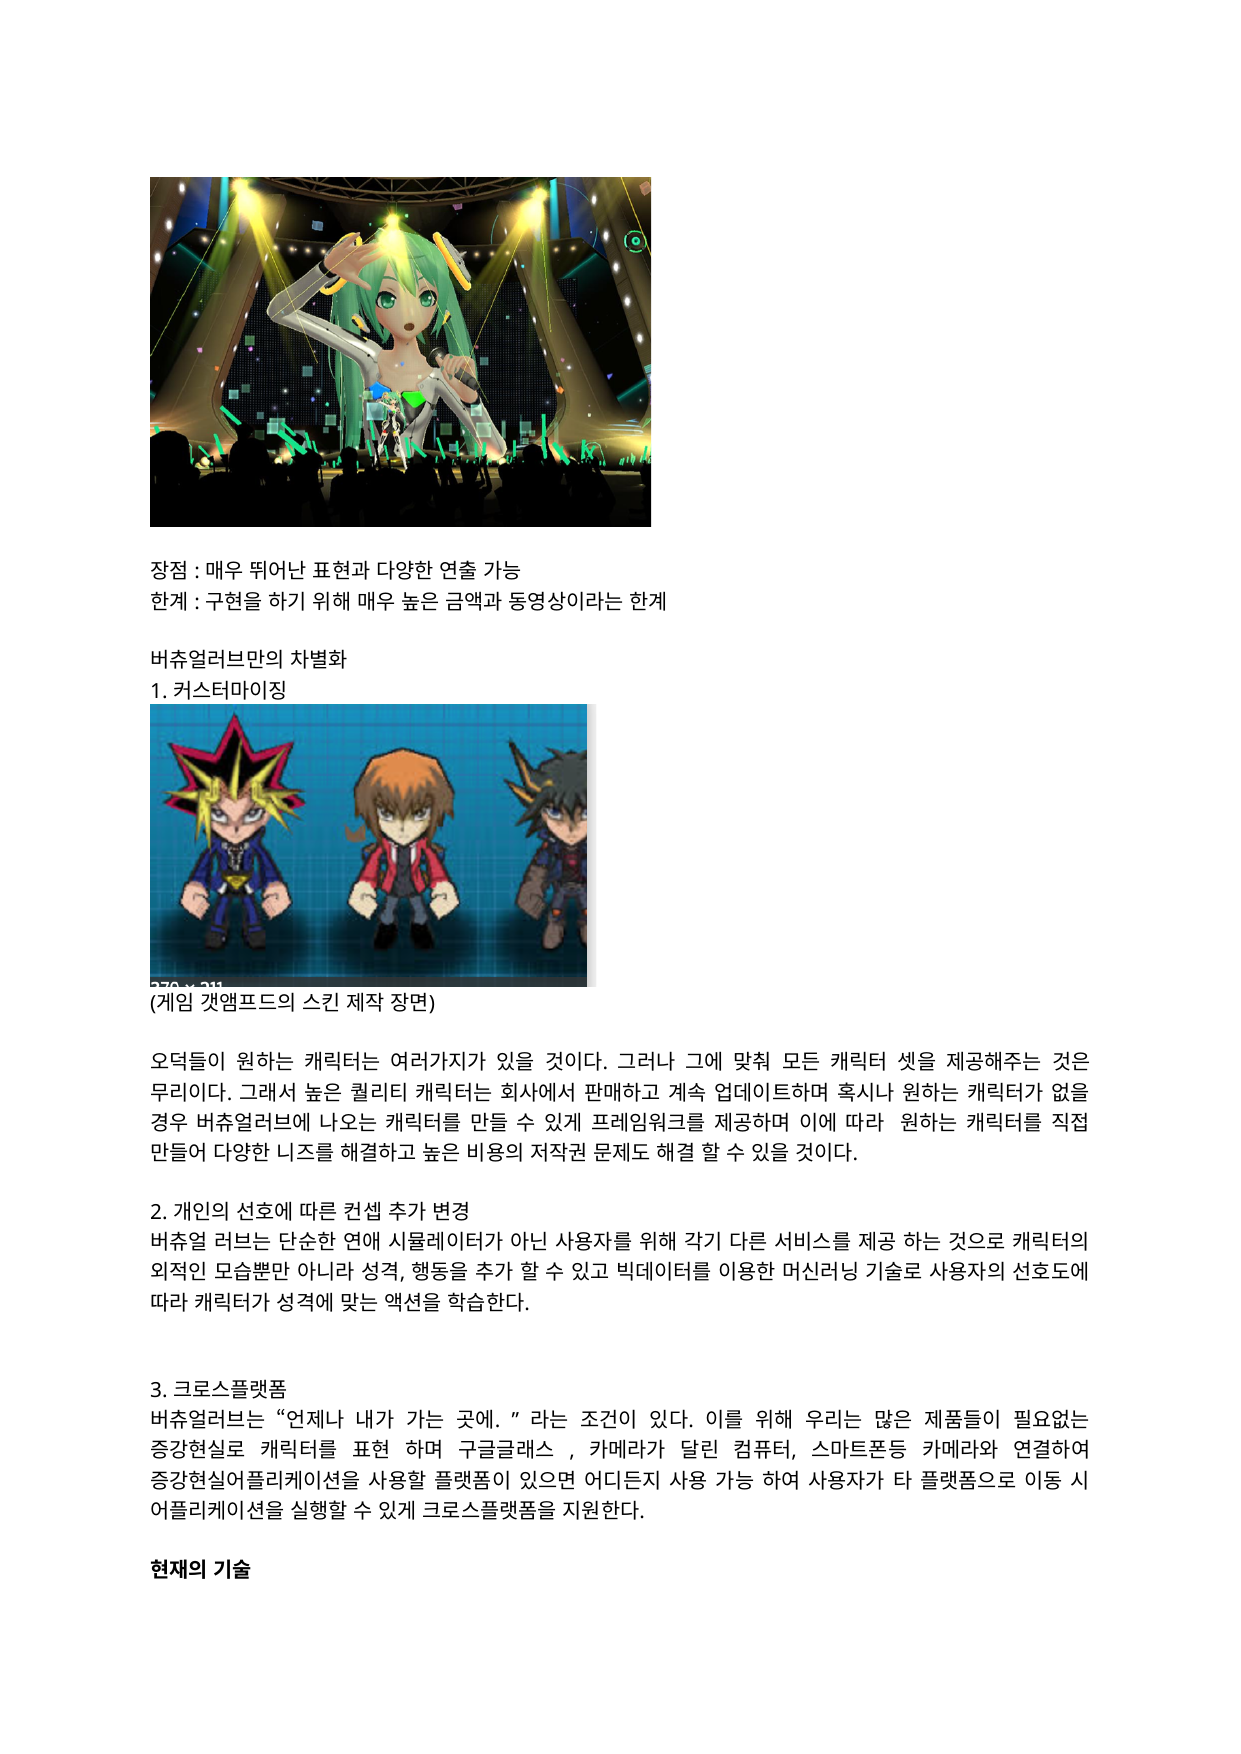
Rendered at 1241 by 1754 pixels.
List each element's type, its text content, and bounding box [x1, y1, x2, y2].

text 현재의 기술 [150, 1553, 1090, 1583]
text 한계 : 구현을 하기 위해 매우 높은 금액과 동영상이라는 한계 [150, 585, 1090, 615]
text 장점 : 매우 뛰어난 표현과 다양한 연출 가능 [150, 554, 1090, 585]
picture [150, 177, 652, 527]
text (게임 갯앰프드의 스킨 제작 장면) [150, 987, 1090, 1017]
text 2. 개인의 선호에 따른 컨셉 추가 변경 [150, 1195, 1090, 1225]
text 버츄얼 러브는 단순한 연애 시뮬레이터가 아닌 사용자를 위해 각기 다른 서비스를 제공 하는 것으로 캐릭터의 외적인 모습뿐만 아니라 성격, 행동을 추가 할 수 있고 빅데이터를 이용한 머신러닝 기술로 사용자의 선호도에 따라 캐릭터가 성격에 맞는 액션을 학습한다. [150, 1225, 1090, 1316]
text 버츄얼러브만의 차별화 [150, 644, 1090, 674]
text 버츄얼러브는 “언제나 내가 가는 곳에. ” 라는 조건이 있다. 이를 위해 우리는 많은 제품들이 필요없는 증강현실로 캐릭터를 표현 하며 구글글래스 , 카메라가 달린 컴퓨터, 스마트폰등 카메라와 연결하여 증강현실어플리케이션을 사용할 플랫폼이 있으면 어디든지 사용 가능 하여 사용자가 타 플랫폼으로 이동 시 어플리케이션을 실행할 수 있게 크로스플랫폼을 지원한다. [150, 1403, 1090, 1524]
text 오덕들이 원하는 캐릭터는 여러가지가 있을 것이다. 그러나 그에 맞춰 모든 캐릭터 셋을 제공해주는 것은 무리이다. 그래서 높은 퀄리티 캐릭터는 회사에서 판매하고 계속 업데이트하며 혹시나 원하는 캐릭터가 없을 경우 버츄얼러브에 나오는 캐릭터를 만들 수 있게 프레임워크를 제공하며 이에 따라 원하는 캐릭터를 직접 만들어 다양한 니즈를 해결하고 높은 비용의 저작권 문제도 해결 할 수 있을 것이다. [150, 1045, 1090, 1167]
text 1. 커스터마이징 [150, 674, 1090, 704]
text 3. 크로스플랫폼 [150, 1373, 1090, 1403]
picture [150, 704, 597, 987]
